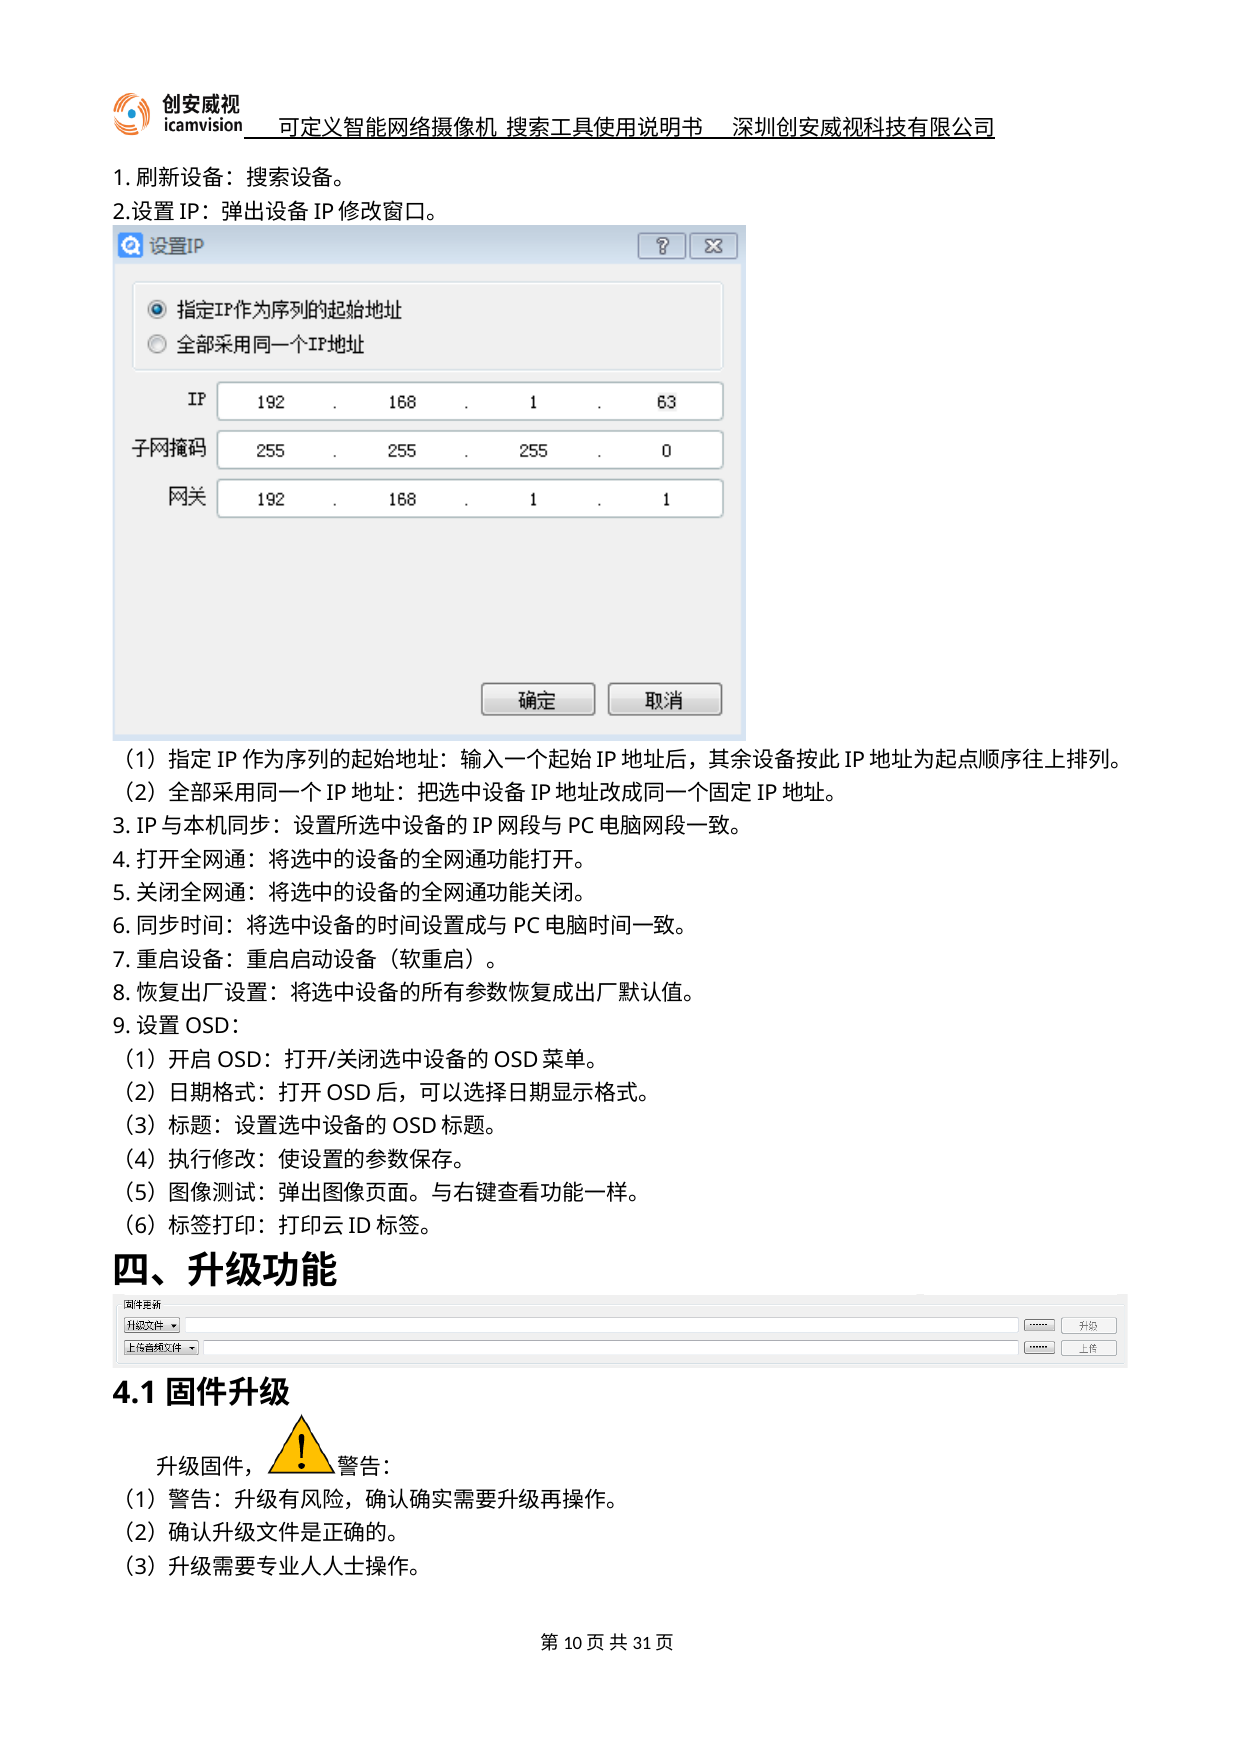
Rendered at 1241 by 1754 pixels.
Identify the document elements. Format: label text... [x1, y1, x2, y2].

picture [112, 90, 244, 136]
text 6. 同步时间：将选中设备的时间设置成与PC电脑时间一致。 [112, 907, 1128, 940]
text （2）全部采用同一个IP地址：把选中设备IP地址改成同一个固定IP地址。 [112, 773, 1128, 807]
text 4. 打开全网通：将选中的设备的全网通功能打开。 [112, 840, 1128, 873]
text （5）图像测试：弹出图像页面。与右键查看功能一样。 [112, 1173, 1128, 1207]
picture [265, 1412, 338, 1475]
picture [112, 225, 746, 741]
subtitle 4.1 固件升级 [112, 1368, 1128, 1413]
picture [112, 1294, 1128, 1368]
text （1）开启OSD：打开/关闭选中设备的OSD菜单。 [112, 1040, 1128, 1073]
text （1）警告：升级有风险，确认确实需要升级再操作。 [112, 1480, 1128, 1514]
text 7. 重启设备：重启启动设备（软重启）。 [112, 940, 1128, 973]
text （3）升级需要专业人人士操作。 [112, 1547, 1128, 1580]
text （2）确认升级文件是正确的。 [112, 1514, 1128, 1547]
text （2）日期格式：打开OSD后，可以选择日期显示格式。 [112, 1073, 1128, 1107]
text 3. IP与本机同步：设置所选中设备的IP网段与PC电脑网段一致。 [112, 807, 1128, 840]
text （4）执行修改：使设置的参数保存。 [112, 1140, 1128, 1173]
text 8. 恢复出厂设置：将选中设备的所有参数恢复成出厂默认值。 [112, 973, 1128, 1007]
text 9. 设置OSD： [112, 1007, 1128, 1040]
text 5. 关闭全网通：将选中的设备的全网通功能关闭。 [112, 873, 1128, 907]
text （1）指定IP作为序列的起始地址：输入一个起始IP地址后，其余设备按此IP地址为起点顺序往上排列。 [112, 740, 1128, 773]
text （6）标签打印：打印云ID标签。 [112, 1207, 1128, 1240]
text 升级固件，警告： [112, 1413, 1128, 1480]
text （3）标题：设置选中设备的OSD标题。 [112, 1107, 1128, 1140]
text 1. 刷新设备：搜索设备。 [112, 159, 1128, 192]
subtitle 四、升级功能 [112, 1240, 1128, 1294]
text 2.设置IP：弹出设备IP修改窗口。 [112, 192, 1128, 226]
